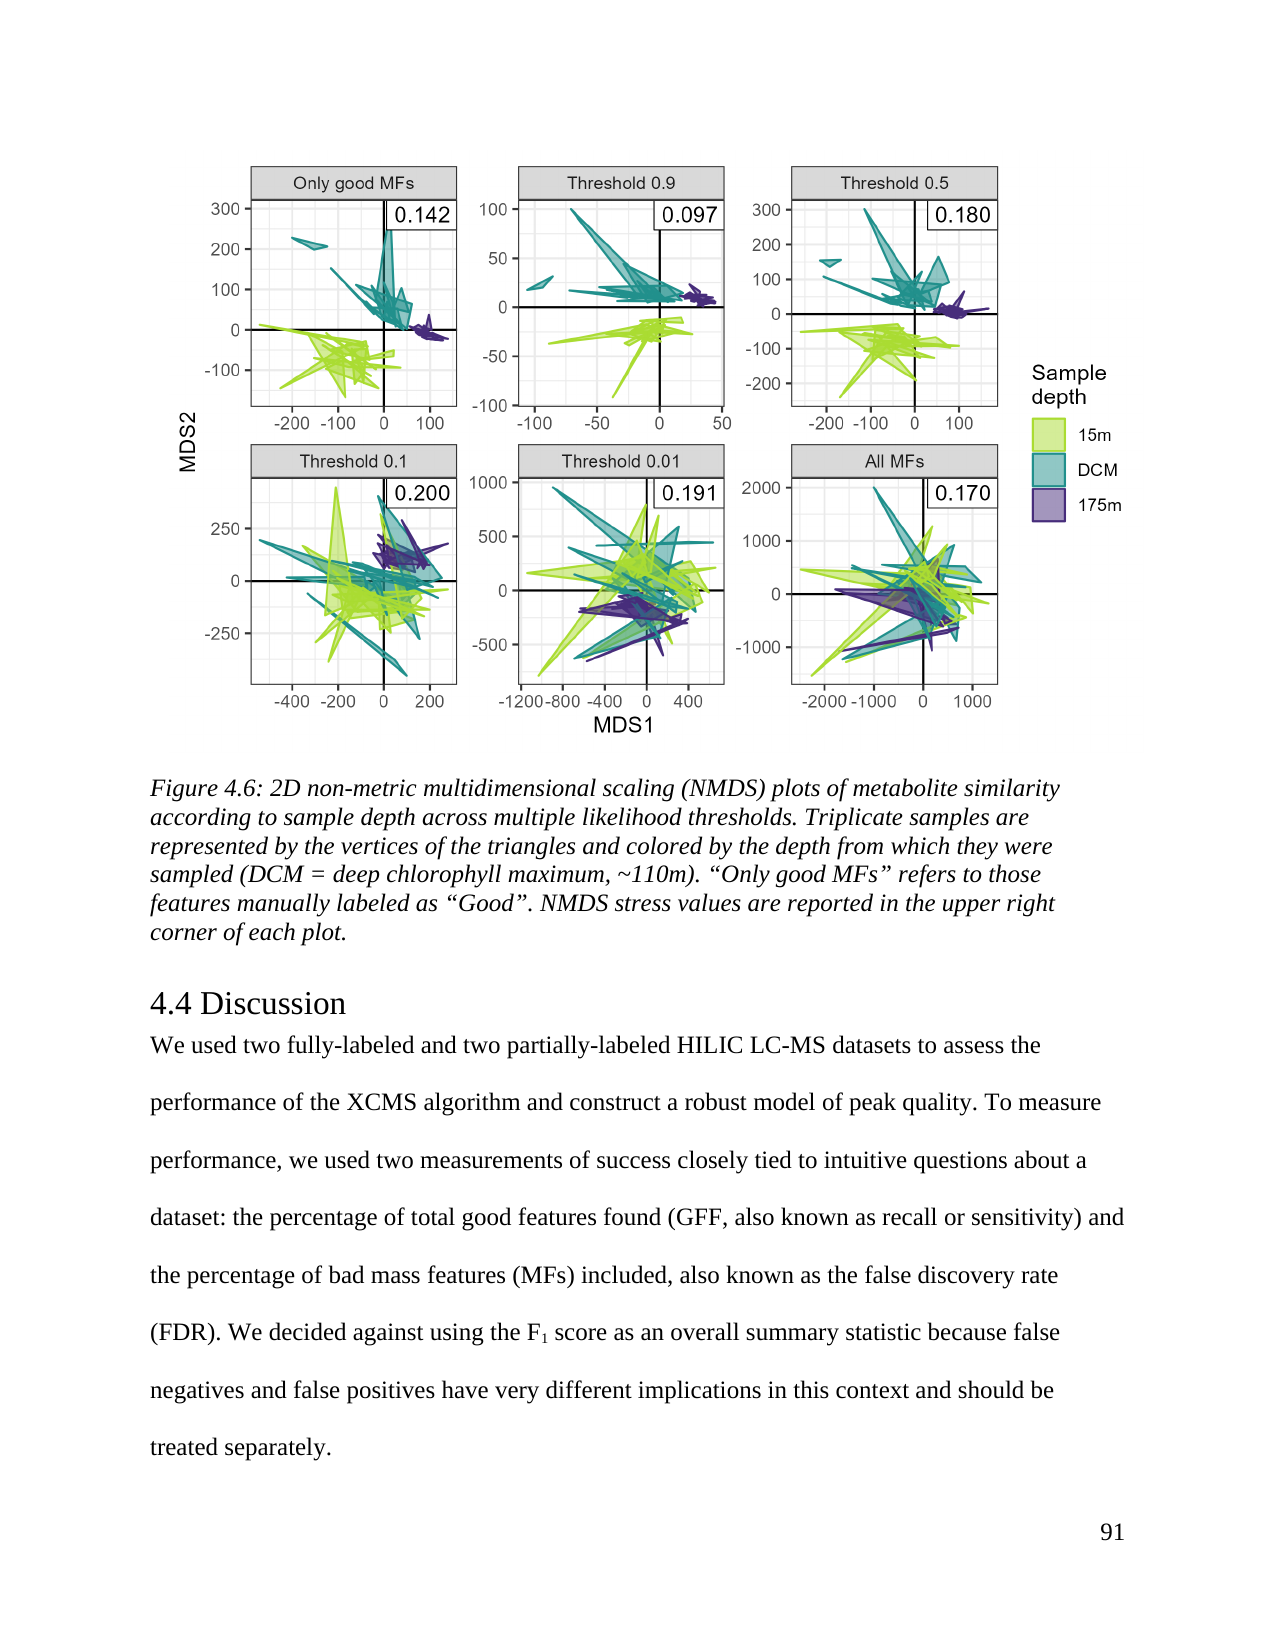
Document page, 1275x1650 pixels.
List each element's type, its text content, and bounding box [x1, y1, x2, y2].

text Figure 4.6: 2D non-metric multidimensional scaling (NMDS) plots of metabolite similarity according to sample depth across multiple likelihood thresholds. Triplicate samples are represented by the vertices of the triangles and colored by the depth from which they were sampled (DCM = deep chlorophyll maximum, ~110m). “Only good MFs” refers to those features manually labeled as “Good”. NMDS stress values are reported in the upper right corner of each plot. [150, 773, 1125, 946]
picture [168, 150, 1144, 753]
subtitle 4.4 Discussion [150, 983, 1125, 1022]
text We used two fully-labeled and two partially-labeled HILIC LC-MS datasets to assess the performance of the XCMS algorithm and construct a robust model of peak quality. To measure performance, we used two measurements of success closely tied to intuitive questions about a dataset: the percentage of total good features found (GFF, also known as recall or sensitivity) and the percentage of bad mass features (MFs) included, also known as the false discovery rate (FDR). We decided against using the F1 score as an overall summary statistic because false negatives and false positives have very different implications in this context and should be treated separately. [150, 1030, 1125, 1461]
